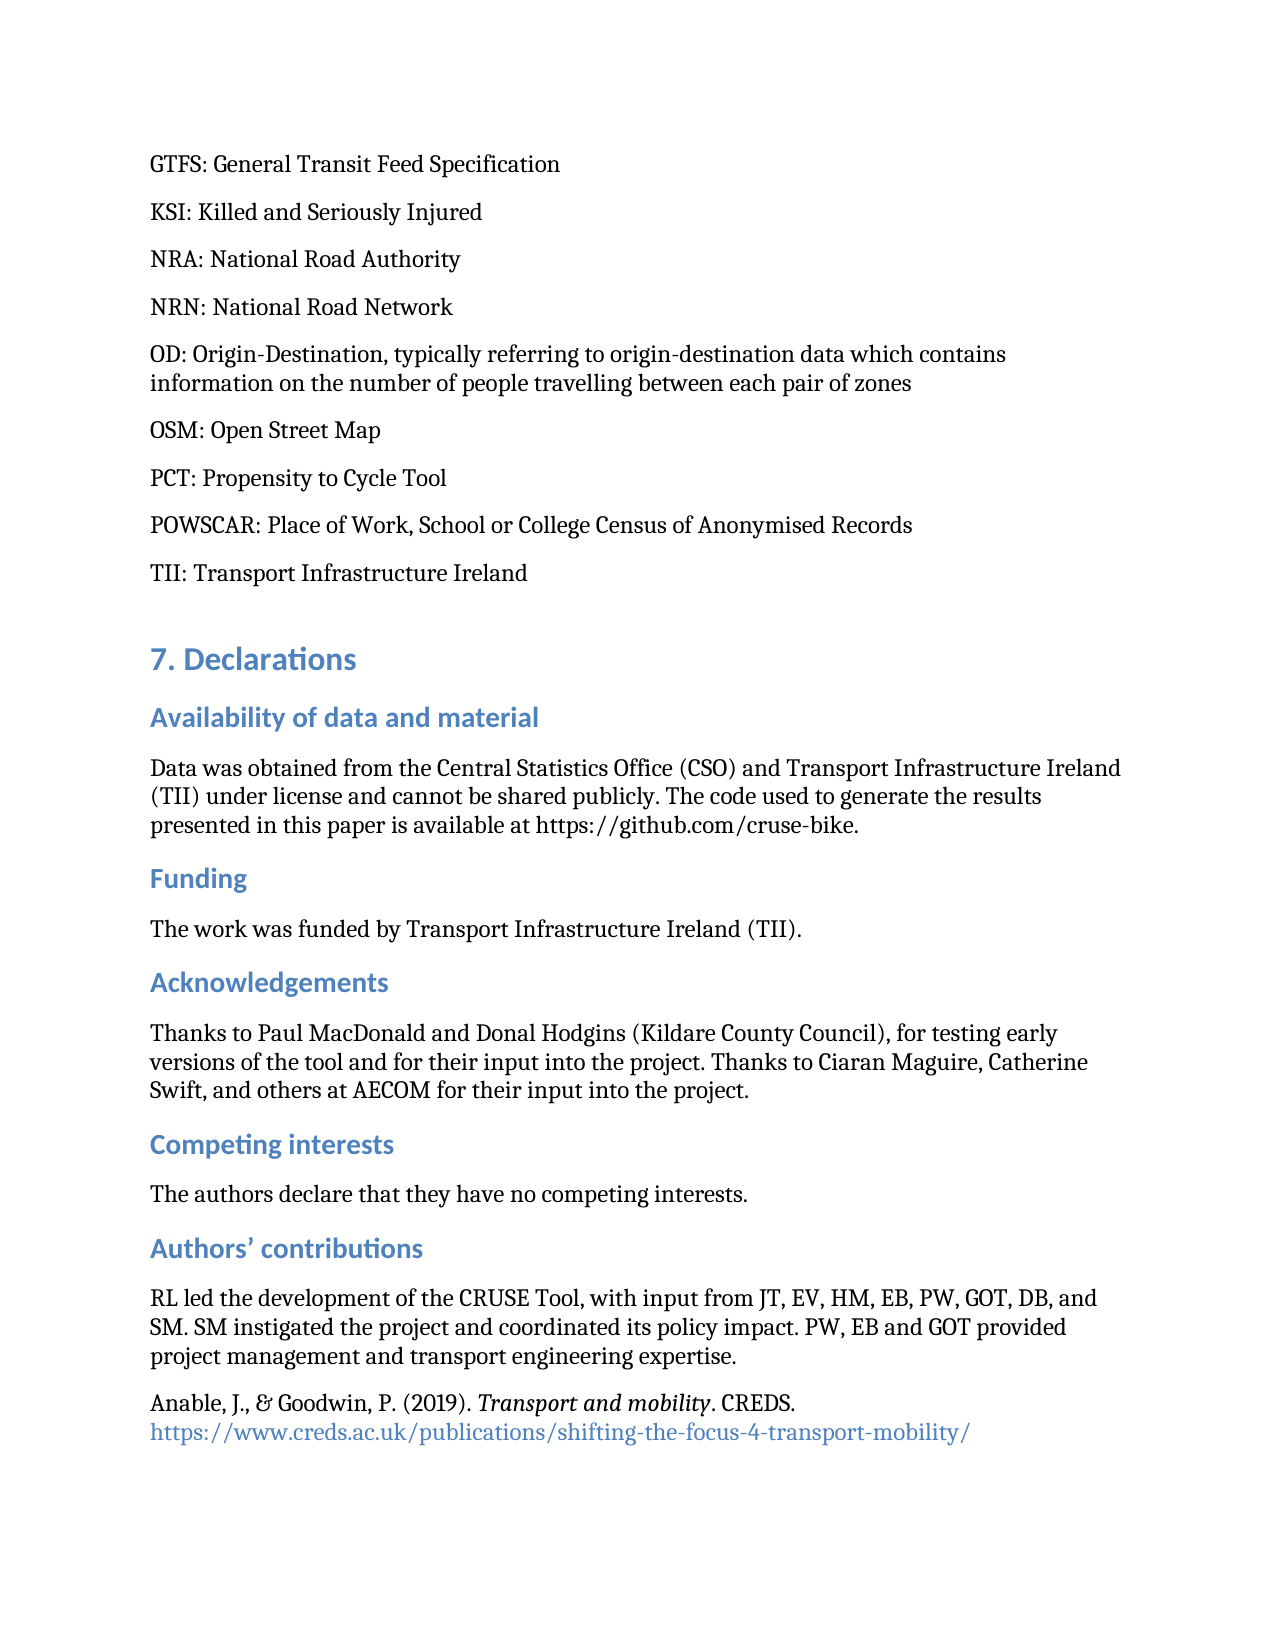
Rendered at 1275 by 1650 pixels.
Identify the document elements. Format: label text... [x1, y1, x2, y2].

subtitle Competing interests [150, 1126, 1125, 1162]
subtitle Funding [150, 861, 1125, 896]
text POWSCAR: Place of Work, School or College Census of Anonymised Records [150, 511, 1125, 540]
text The work was funded by Transport Infrastructure Ireland (TII). [150, 915, 1125, 944]
text Data was obtained from the Central Statistics Office (CSO) and Transport Infrastructure Ireland (TII) under license and cannot be shared publicly. The code used to generate the results presented in this paper is available at https://github.com/cruse-bike. [150, 753, 1125, 840]
text NRN: National Road Network [150, 292, 1125, 321]
subtitle Authors’ contributions [150, 1230, 1125, 1266]
text NRA: National Road Authority [150, 245, 1125, 274]
text OSM: Open Street Map [150, 416, 1125, 445]
subtitle Availability of data and material [150, 699, 1125, 735]
text Thanks to Paul MacDonald and Donal Hodgins (Kildare County Council), for testing early versions of the tool and for their input into the project. Thanks to Ciaran Maguire, Catherine Swift, and others at AECOM for their input into the project. [150, 1019, 1125, 1105]
subtitle 7. Declarations [150, 637, 1125, 678]
text TII: Transport Infrastructure Ireland [150, 559, 1125, 587]
text GTFS: General Transit Feed Specification [150, 150, 1125, 179]
text Anable, J., & Goodwin, P. (2019). Transport and mobility. CREDS. https://www.creds.ac.uk/publications/shifting-the-focus-4-transport-mobility/ [150, 1389, 1125, 1447]
text KSI: Killed and Seriously Injured [150, 197, 1125, 226]
text RL led the development of the CRUSE Tool, with input from JT, EV, HM, EB, PW, GOT, DB, and SM. SM instigated the project and coordinated its policy impact. PW, EB and GOT provided project management and transport engineering expertise. [150, 1284, 1125, 1371]
text OD: Origin-Destination, typically referring to origin-destination data which contains information on the number of people travelling between each pair of zones [150, 340, 1125, 397]
subtitle Acknowledgements [150, 964, 1125, 1000]
text The authors declare that they have no competing interests. [150, 1180, 1125, 1209]
text PCT: Propensity to Cycle Tool [150, 464, 1125, 492]
